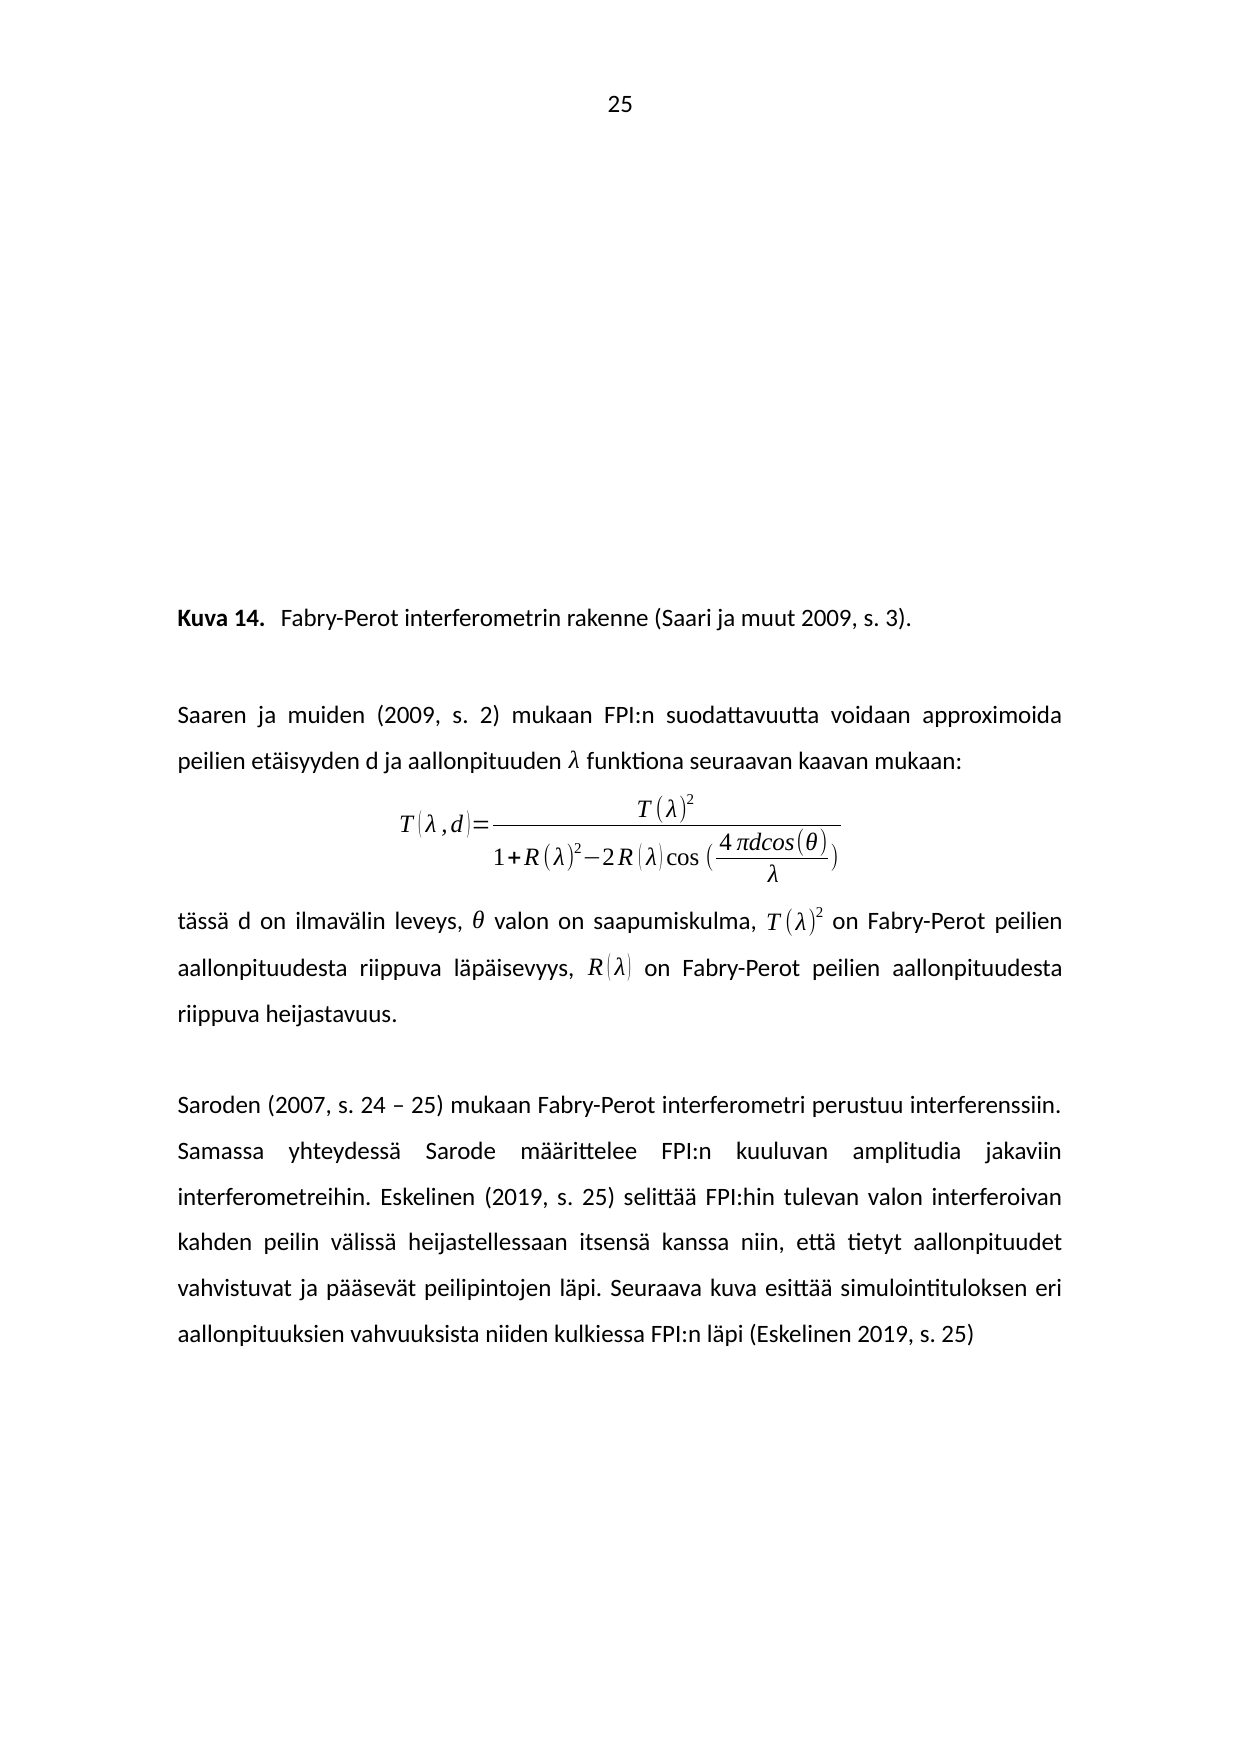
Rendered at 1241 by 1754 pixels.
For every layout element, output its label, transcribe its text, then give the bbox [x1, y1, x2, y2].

text Saroden (2007, s. 24 – 25) mukaan Fabry-Perot interferometri perustuu interferenssiin. Samassa yhteydessä Sarode määrittelee FPI:n kuuluvan amplitudia jakaviin interferometreihin. Eskelinen (2019, s. 25) selittää FPI:hin tulevan valon interferoivan kahden peilin välissä heijastellessaan itsensä kanssa niin, että tietyt aallonpituudet vahvistuvat ja pääsevät peilipintojen läpi. Seuraava kuva esittää simulointituloksen eri aallonpituuksien vahvuuksista niiden kulkiessa FPI:n läpi (Eskelinen 2019, s. 25) [177, 1089, 1063, 1348]
text Saaren ja muiden (2009, s. 2) mukaan FPI:n suodattavuutta voidaan approximoida peilien etäisyyden d ja aallonpituuden funktiona seuraavan kaavan mukaan: [177, 699, 1063, 776]
text tässä d on ilmavälin leveys, valon on saapumiskulma, on Fabry-Perot peilien aallonpituudesta riippuva läpäisevyys, on Fabry-Perot peilien aallonpituudesta riippuva heijastavuus. [177, 904, 1063, 1028]
text Kuva 14. Fabry-Perot interferometrin rakenne (Saari ja muut 2009, s. 3). [177, 602, 1063, 633]
